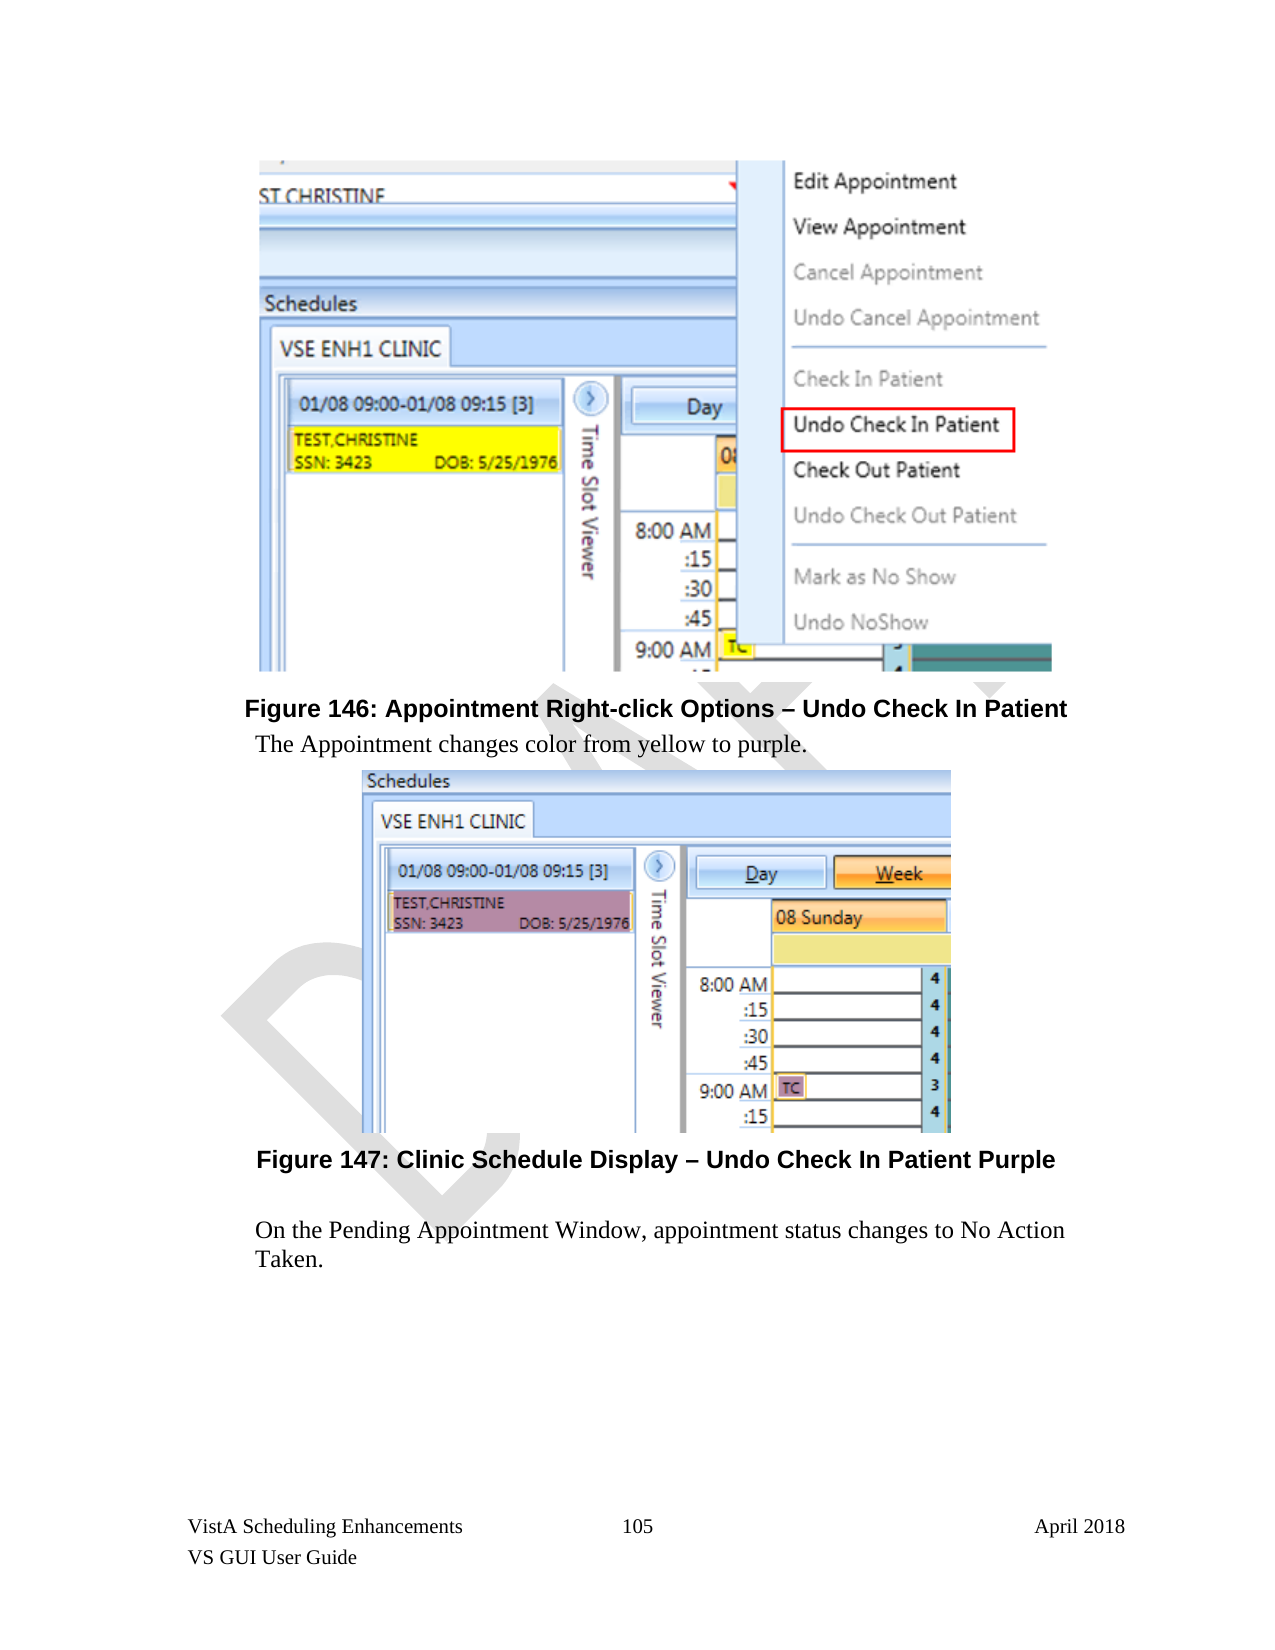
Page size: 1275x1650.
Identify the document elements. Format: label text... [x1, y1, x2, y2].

picture [361, 770, 951, 1133]
text Figure 147: Clinic Schedule Display – Undo Check In Patient Purple [187, 1145, 1125, 1174]
text On the Pending Appointment Window, appointment status changes to No Action Taken. [255, 1215, 1125, 1272]
text Figure 146: Appointment Right-click Options – Undo Check In Patient [187, 694, 1125, 722]
text The Appointment changes color from yellow to purple. [255, 729, 1125, 757]
picture [245, 150, 1068, 682]
